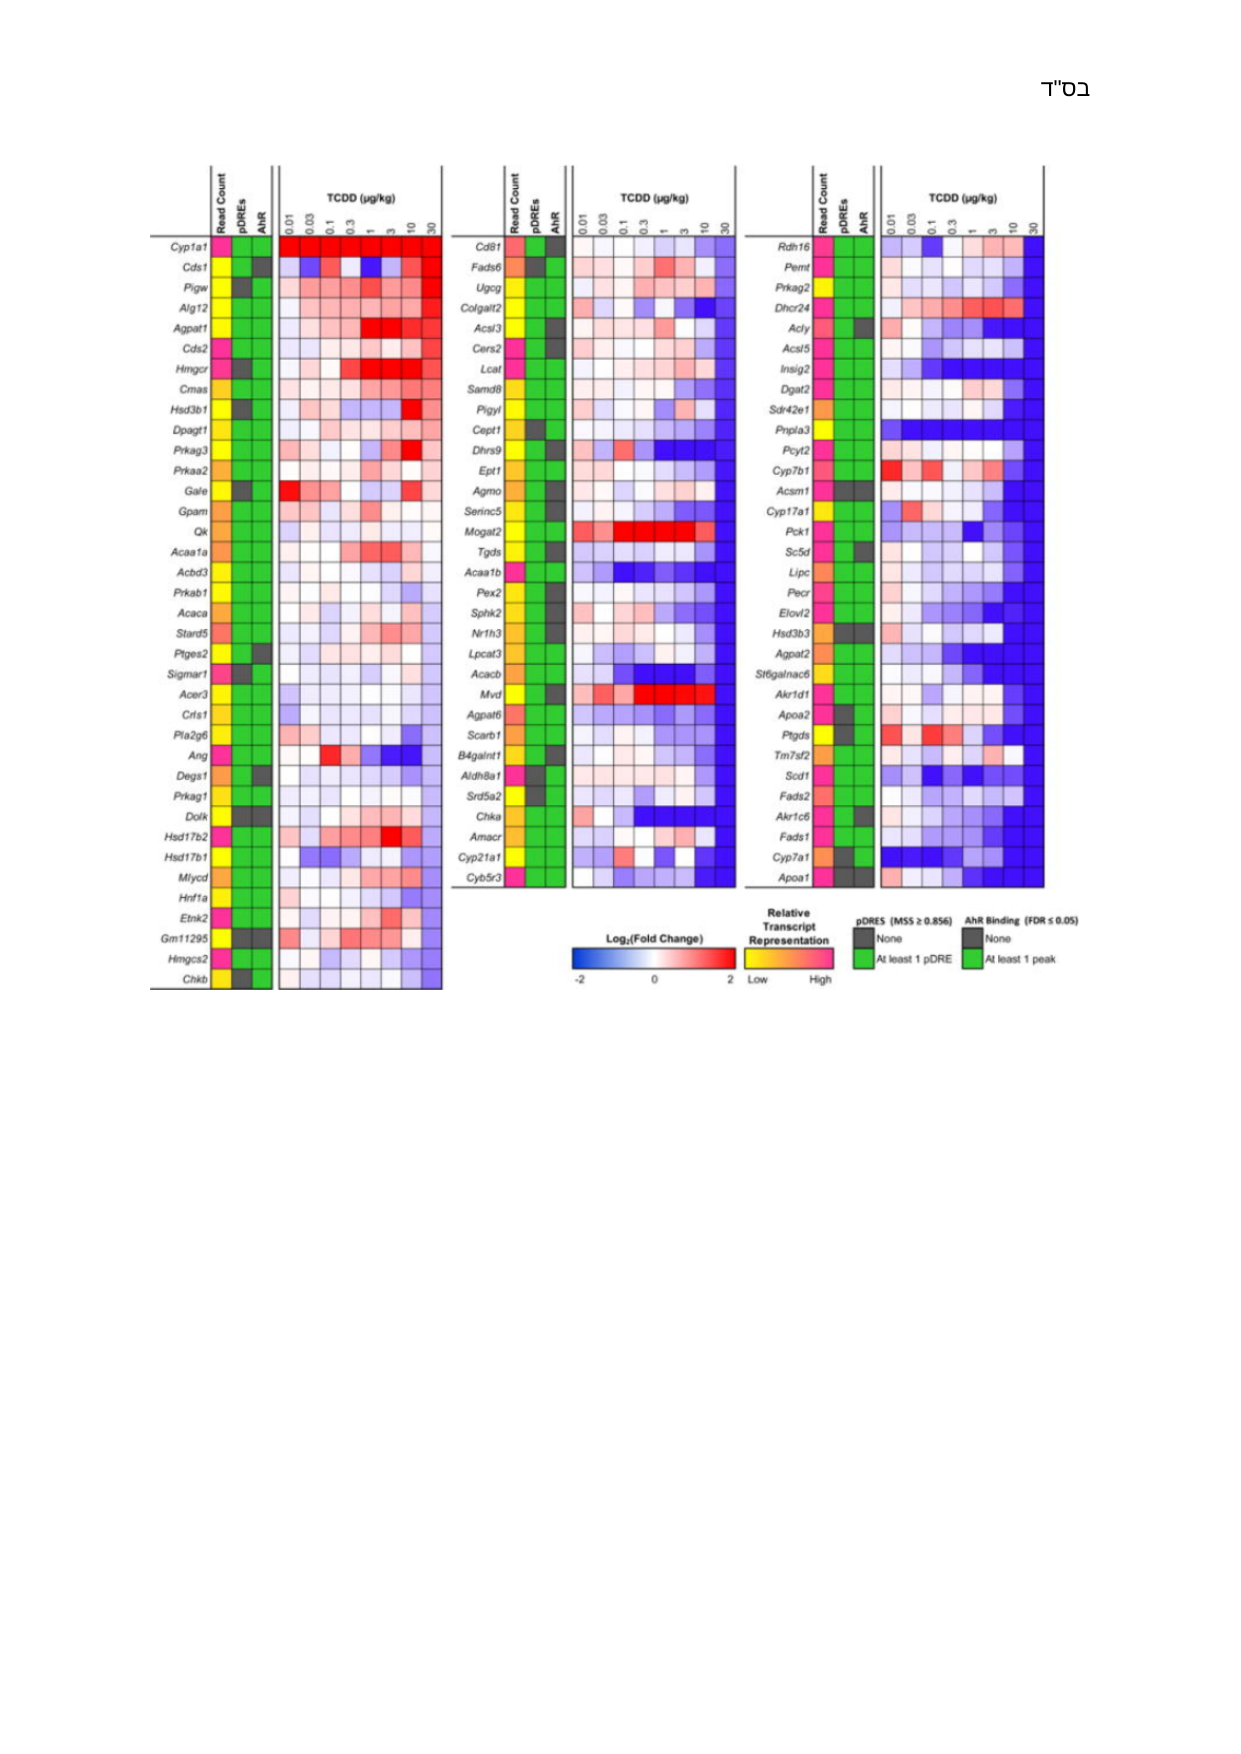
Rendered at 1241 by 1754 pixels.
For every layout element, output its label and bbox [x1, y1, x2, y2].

picture [149, 150, 1090, 1011]
